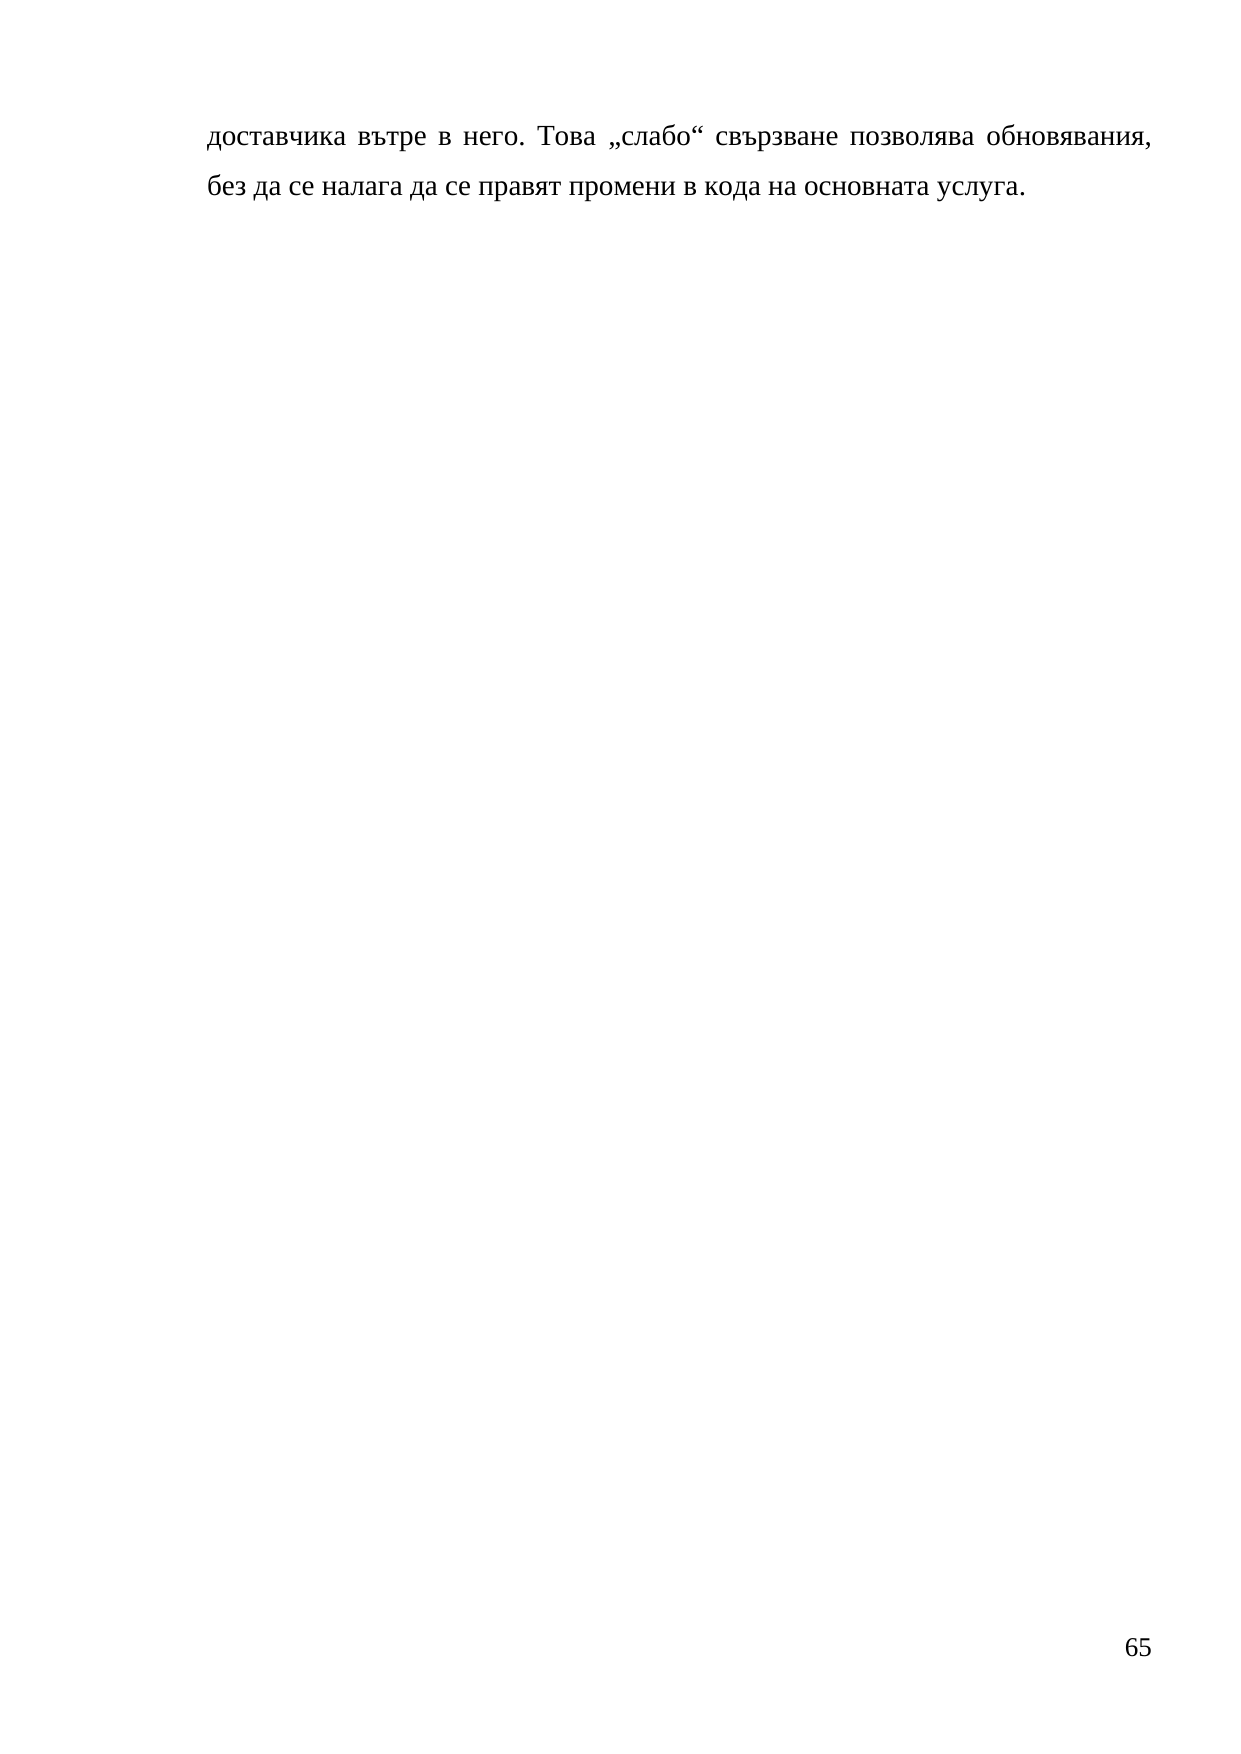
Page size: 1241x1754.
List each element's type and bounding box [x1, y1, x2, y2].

text [207, 118, 1152, 202]
